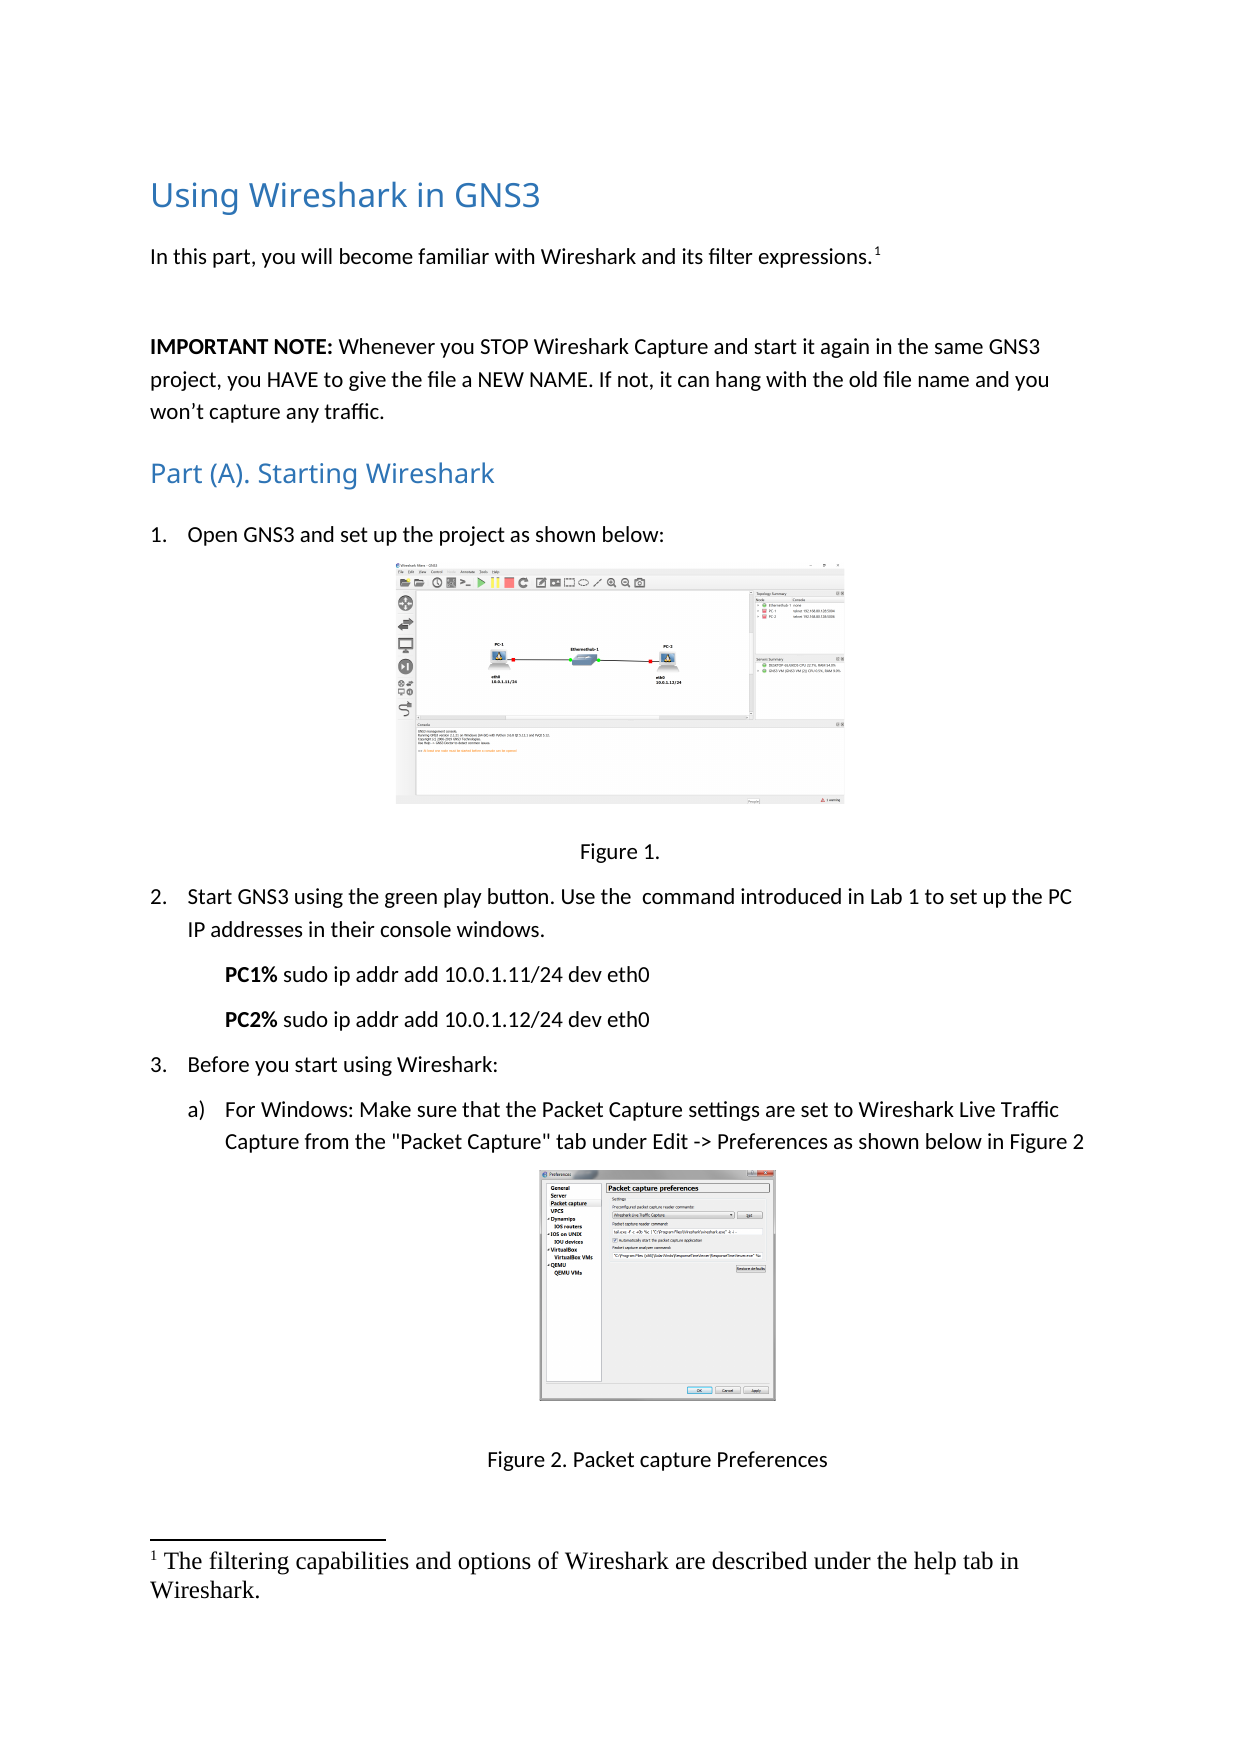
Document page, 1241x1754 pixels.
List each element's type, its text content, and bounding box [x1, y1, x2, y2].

list PC2% sudo ip addr add 10.0.1.12/24 dev eth0 [225, 1002, 1090, 1035]
picture [539, 1170, 776, 1401]
list IMPORTANT NOTE: Whenever you STOP Wireshark Capture and start it again in the same GNS3 project, you HAVE to give the file a NEW NAME. If not, it can hang with the old file name and you won’t capture any traffic. [150, 330, 1090, 427]
subtitle Part (A). Starting Wireshark [150, 440, 1090, 505]
list For Windows: Make sure that the Packet Capture settings are set to Wireshark Live Traffic Capture from the "Packet Capture" tab under Edit -> Preferences as shown below in Figure 2 [187, 1092, 1090, 1157]
list Start GNS3 using the green play button. Use the command introduced in Lab 1 to set up the PC IP addresses in their console windows. [150, 880, 1090, 945]
picture [395, 562, 845, 804]
subtitle Using Wireshark in GNS3 [150, 162, 1090, 227]
list Before you start using Wireshark: [150, 1047, 1090, 1080]
list Open GNS3 and set up the project as shown below: [150, 517, 1090, 550]
list In this part, you will become familiar with Wireshark and its filter expressions. [150, 240, 1090, 272]
list Figure 1. [150, 835, 1090, 867]
list PC1% sudo ip addr add 10.0.1.11/24 dev eth0 [225, 957, 1090, 990]
list Figure 2. Packet capture Preferences [225, 1442, 1090, 1475]
